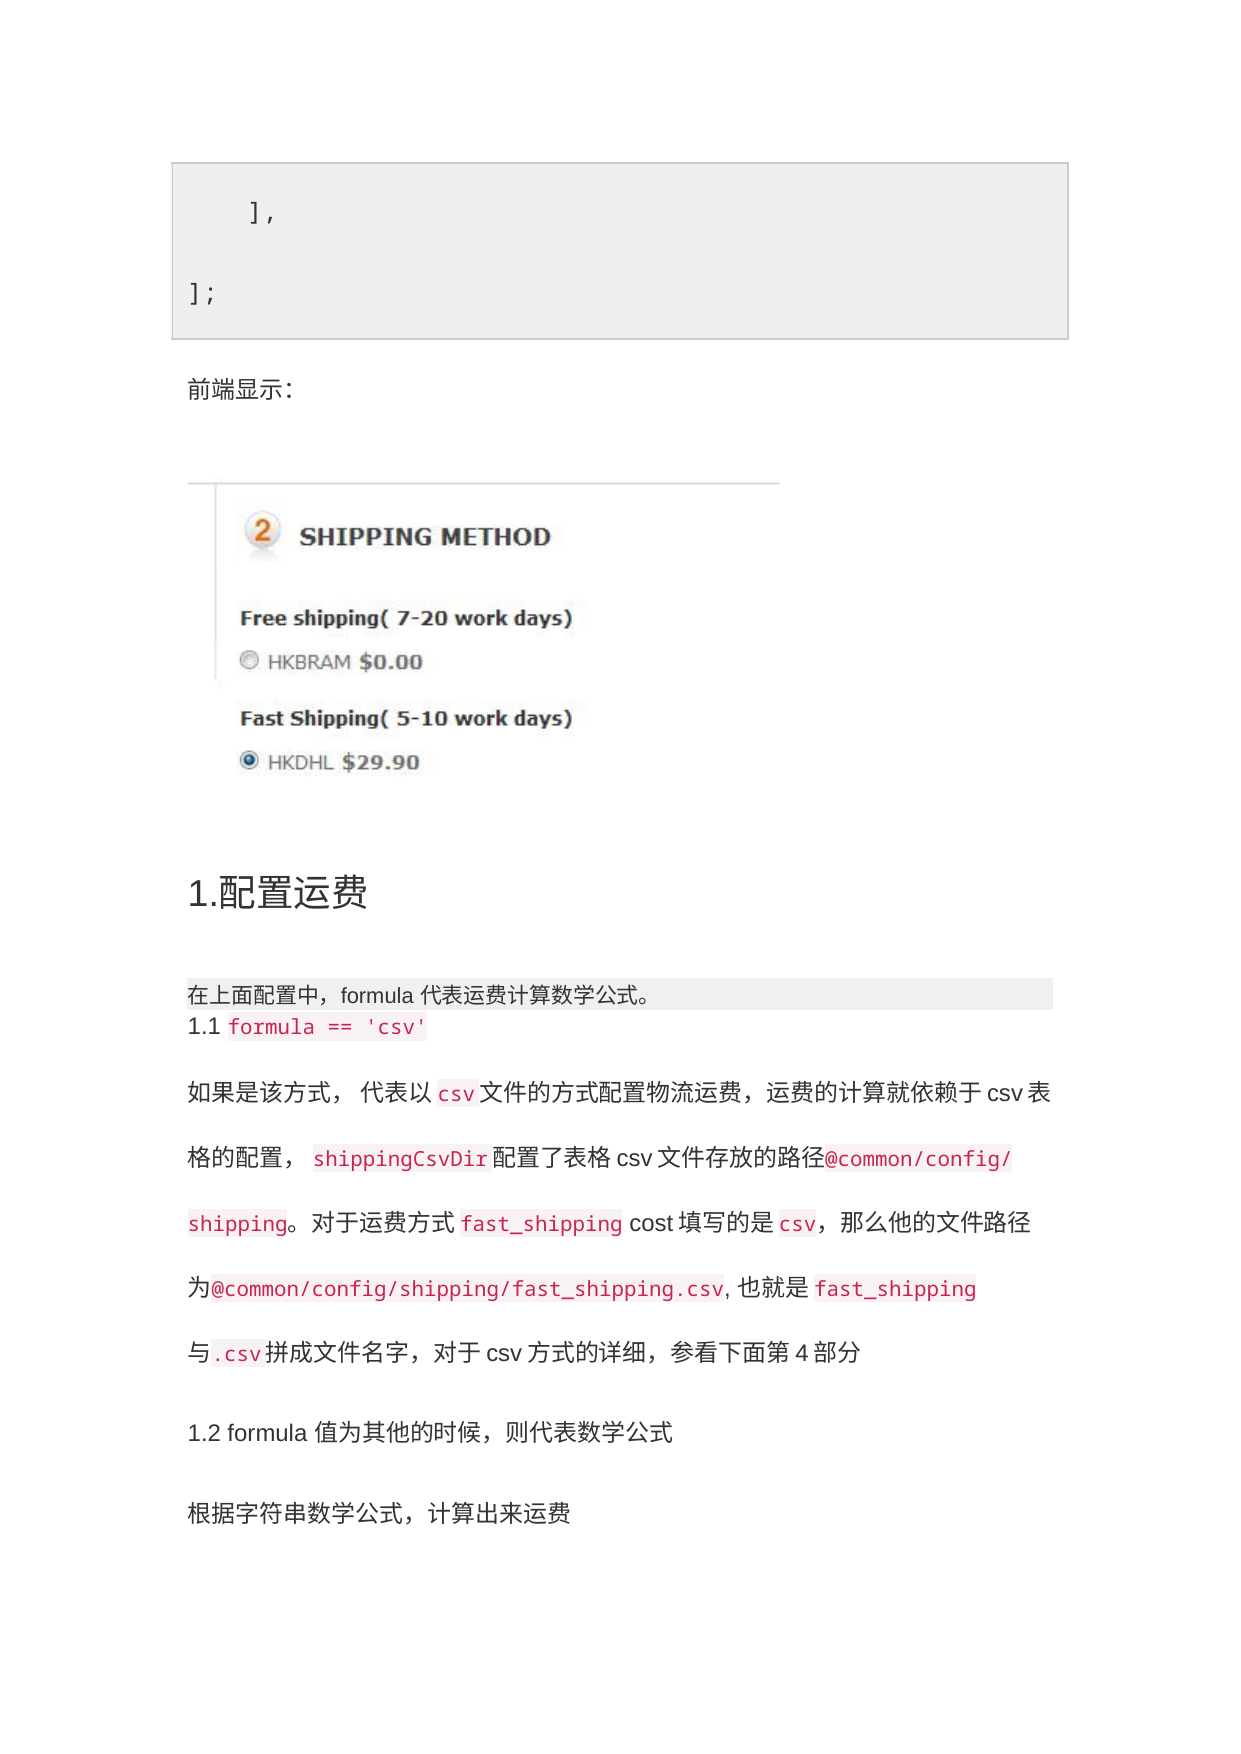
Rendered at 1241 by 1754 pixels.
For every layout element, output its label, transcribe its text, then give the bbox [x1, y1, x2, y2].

text 根据字符串数学公式，计算出来运费 [187, 1479, 1053, 1544]
picture [187, 450, 780, 812]
subtitle 1.配置运费 [187, 857, 1053, 922]
text ], [173, 164, 1067, 243]
text 1.1 formula == 'csv' [187, 1010, 1053, 1043]
text 1.2 formula 值为其他的时候，则代表数学公式 [187, 1399, 1053, 1464]
text 在上面配置中，formula 代表运费计算数学公式。 [187, 978, 1053, 1010]
text 前端显示： [187, 356, 1053, 421]
text 如果是该方式， 代表以csv文件的方式配置物流运费，运费的计算就依赖于csv表格的配置， shippingCsvDir配置了表格csv文件存放的路径@common/config/shipping。对于运费方式fast_shipping cost填写的是csv，那么他的文件路径为@common/config/shipping/fast_shipping.csv, 也就是fast_shipping与.csv拼成文件名字，对于csv方式的详细，参看下面第4部分 [187, 1058, 1053, 1383]
text ]; [173, 243, 1067, 338]
